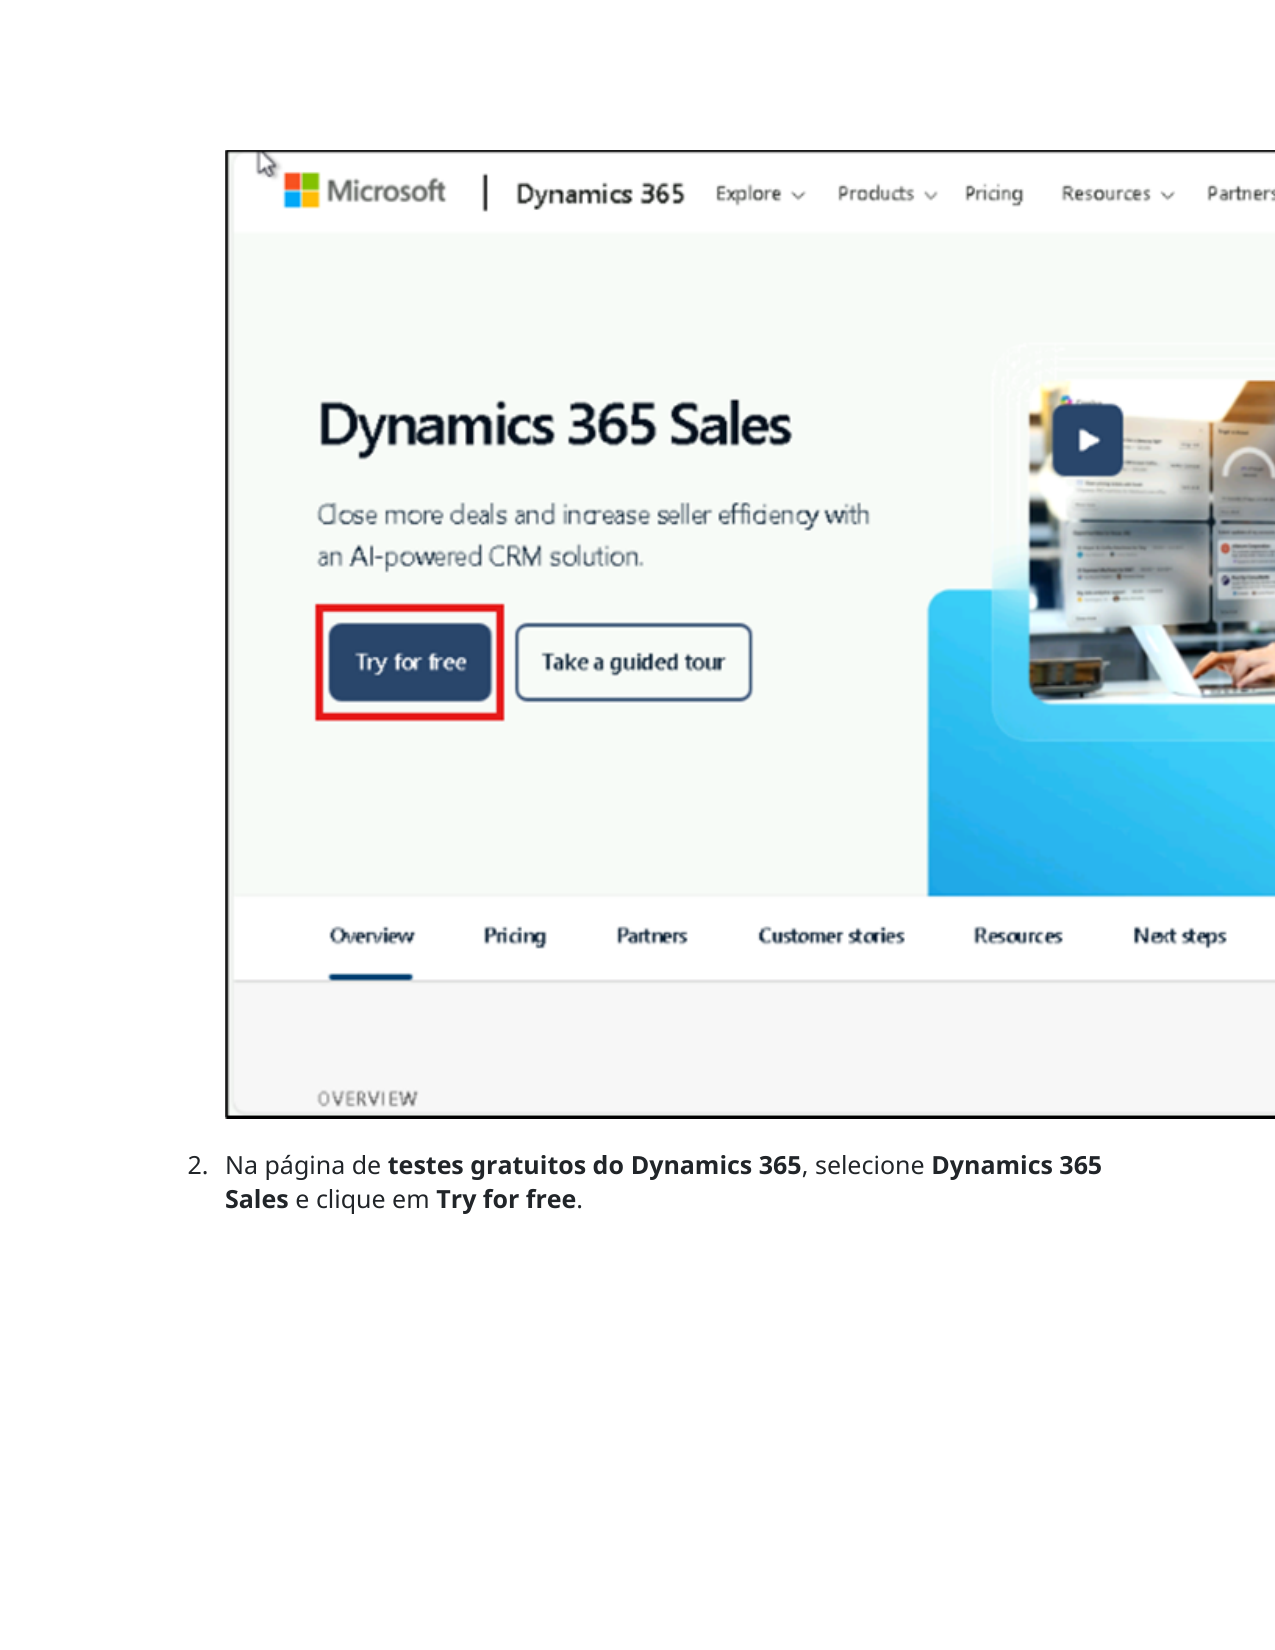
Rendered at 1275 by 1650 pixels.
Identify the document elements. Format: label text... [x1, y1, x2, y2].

list Na página de testes gratuitos do Dynamics 365, selecione Dynamics 365 Sales e clique em Try for free. [187, 1148, 1125, 1216]
picture [225, 150, 1275, 1119]
